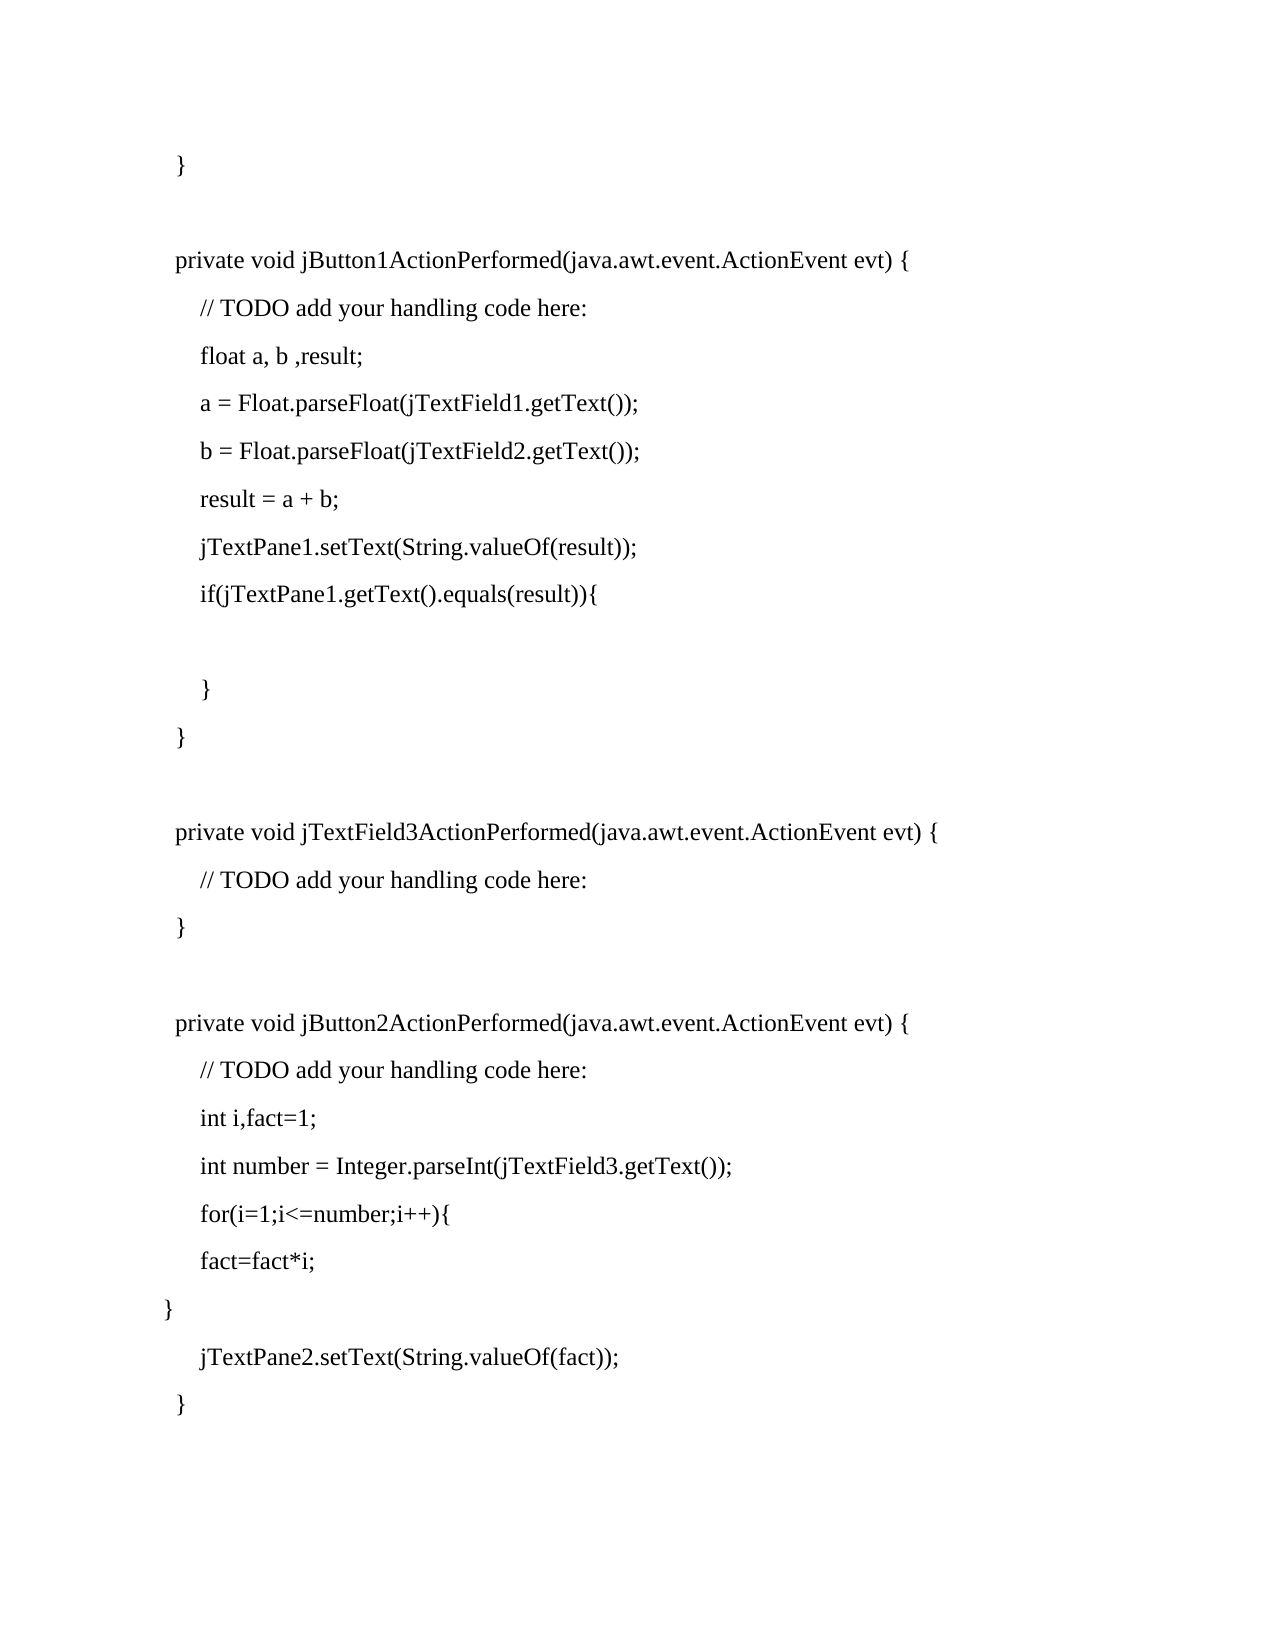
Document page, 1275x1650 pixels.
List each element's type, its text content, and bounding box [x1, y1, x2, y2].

text } [150, 912, 1125, 941]
text int number = Integer.parseInt(jTextField3.getText()); [150, 1151, 1125, 1180]
text private void jButton1ActionPerformed(java.awt.event.ActionEvent evt) { [150, 245, 1125, 274]
text int i,fact=1; [150, 1103, 1125, 1132]
text private void jButton2ActionPerformed(java.awt.event.ActionEvent evt) { [150, 1008, 1125, 1037]
text private void jTextField3ActionPerformed(java.awt.event.ActionEvent evt) { [150, 817, 1125, 846]
text jTextPane2.setText(String.valueOf(fact)); [150, 1342, 1125, 1371]
text if(jTextPane1.getText().equals(result)){ [150, 579, 1125, 608]
text // TODO add your handling code here: [150, 1056, 1125, 1084]
text for(i=1;i<=number;i++){ [150, 1199, 1125, 1227]
text b = Float.parseFloat(jTextField2.getText()); [150, 436, 1125, 465]
text } [150, 150, 1125, 179]
text } [150, 1389, 1125, 1418]
text } [150, 674, 1125, 703]
text } [150, 1294, 1125, 1323]
text fact=fact*i; [150, 1246, 1125, 1275]
text } [150, 722, 1125, 750]
text float a, b ,result; [150, 341, 1125, 369]
text jTextPane1.setText(String.valueOf(result)); [150, 532, 1125, 560]
text result = a + b; [150, 484, 1125, 513]
text // TODO add your handling code here: [150, 865, 1125, 893]
text a = Float.parseFloat(jTextField1.getText()); [150, 388, 1125, 417]
text // TODO add your handling code here: [150, 293, 1125, 322]
